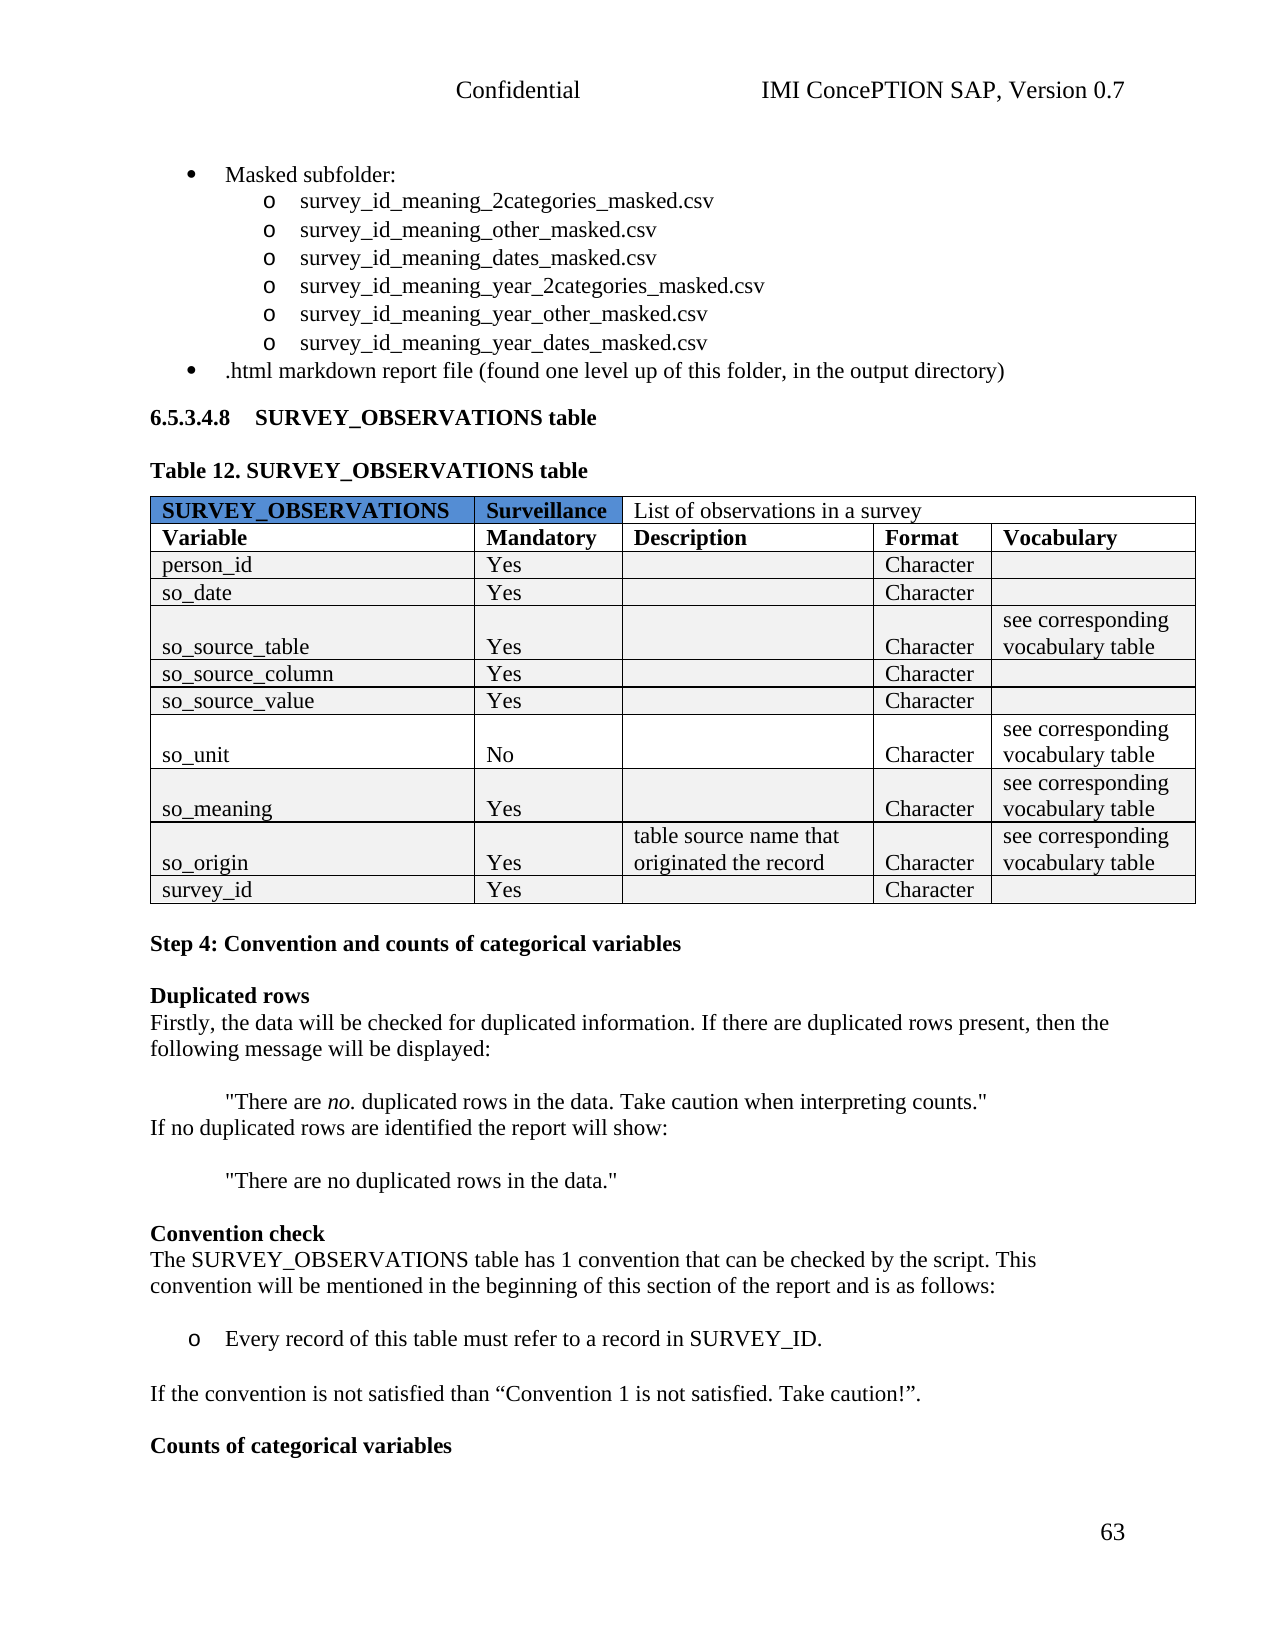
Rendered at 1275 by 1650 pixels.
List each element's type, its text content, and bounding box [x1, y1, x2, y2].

table_header SURVEY_OBSERVATIONS [151, 497, 474, 523]
table_cell so_source_table [151, 606, 474, 659]
text Convention check [150, 1220, 1125, 1246]
table_cell Character [874, 823, 991, 875]
table_cell No [475, 715, 622, 768]
text "There are no. duplicated rows in the data. Take caution when interpreting counts." [150, 1088, 1125, 1114]
table_cell [623, 606, 873, 659]
table_cell [623, 688, 873, 714]
table_cell Character [874, 769, 991, 821]
table_cell so_source_value [151, 688, 474, 714]
table_cell Character [874, 552, 991, 578]
text "There are no duplicated rows in the data." [150, 1167, 1125, 1193]
text Table 12. SURVEY_OBSERVATIONS table [150, 457, 1125, 483]
text Step 4: Convention and counts of categorical variables [150, 930, 1125, 956]
table_cell Yes [475, 876, 622, 902]
table_header Surveillance [475, 497, 622, 523]
table_header List of observations in a survey [623, 497, 1195, 523]
table_cell Character [874, 715, 991, 768]
table_cell Vocabulary [992, 524, 1195, 551]
list survey_id_meaning_dates_masked.csv [262, 244, 1125, 272]
table_cell [623, 769, 873, 821]
table_cell see corresponding vocabulary table [992, 715, 1195, 768]
list Every record of this table must refer to a record in SURVEY_ID. [187, 1325, 1125, 1380]
table_cell Format [874, 524, 991, 551]
table_cell [992, 660, 1195, 686]
table_cell [623, 715, 873, 768]
table_cell table source name that originated the record [623, 823, 873, 875]
table_cell Mandatory [475, 524, 622, 551]
text The SURVEY_OBSERVATIONS table has 1 convention that can be checked by the script. This convention will be mentioned in the beginning of this section of the report and is as follows: [150, 1246, 1125, 1299]
list survey_id_meaning_year_2categories_masked.csv [262, 272, 1125, 301]
table_cell so_source_column [151, 660, 474, 686]
table_cell see corresponding vocabulary table [992, 769, 1195, 821]
table_cell Yes [475, 579, 622, 605]
table_cell [992, 876, 1195, 902]
table_cell survey_id [151, 876, 474, 902]
table_cell [623, 660, 873, 686]
text If the convention is not satisfied than “Convention 1 is not satisfied. Take caution!”. [150, 1380, 1125, 1406]
table_cell Yes [475, 660, 622, 686]
table_cell Character [874, 876, 991, 902]
table_cell Description [623, 524, 873, 551]
text Duplicated rows [150, 983, 1125, 1009]
table_cell Yes [475, 606, 622, 659]
subtitle SURVEY_OBSERVATIONS table [150, 404, 1125, 431]
table_cell so_origin [151, 823, 474, 875]
list survey_id_meaning_year_dates_masked.csv [262, 329, 1125, 357]
table_cell [623, 579, 873, 605]
list survey_id_meaning_year_other_masked.csv [262, 301, 1125, 329]
table_cell Yes [475, 688, 622, 714]
table_cell Character [874, 579, 991, 605]
table_cell Yes [475, 769, 622, 821]
list survey_id_meaning_2categories_masked.csv [262, 188, 1125, 216]
list .html markdown report file (found one level up of this folder, in the output directory) [187, 357, 1125, 383]
table_cell [623, 552, 873, 578]
table_cell so_unit [151, 715, 474, 768]
list Masked subfolder: [187, 161, 1125, 188]
text If no duplicated rows are identified the report will show: [150, 1114, 1125, 1141]
table_cell see corresponding vocabulary table [992, 606, 1195, 659]
table_cell [992, 552, 1195, 578]
list survey_id_meaning_other_masked.csv [262, 216, 1125, 244]
table_cell so_date [151, 579, 474, 605]
table_cell person_id [151, 552, 474, 578]
table_cell [992, 579, 1195, 605]
table_cell Character [874, 660, 991, 686]
text Counts of categorical variables [150, 1432, 1125, 1459]
text Firstly, the data will be checked for duplicated information. If there are duplicated rows present, then the following message will be displayed: [150, 1009, 1125, 1062]
table_cell [992, 688, 1195, 714]
table_cell see corresponding vocabulary table [992, 823, 1195, 875]
table_cell so_meaning [151, 769, 474, 821]
table_cell Character [874, 688, 991, 714]
table_cell Yes [475, 552, 622, 578]
table_cell [623, 876, 873, 902]
table_cell Character [874, 606, 991, 659]
table_cell Variable [151, 524, 474, 551]
table_cell Yes [475, 823, 622, 875]
